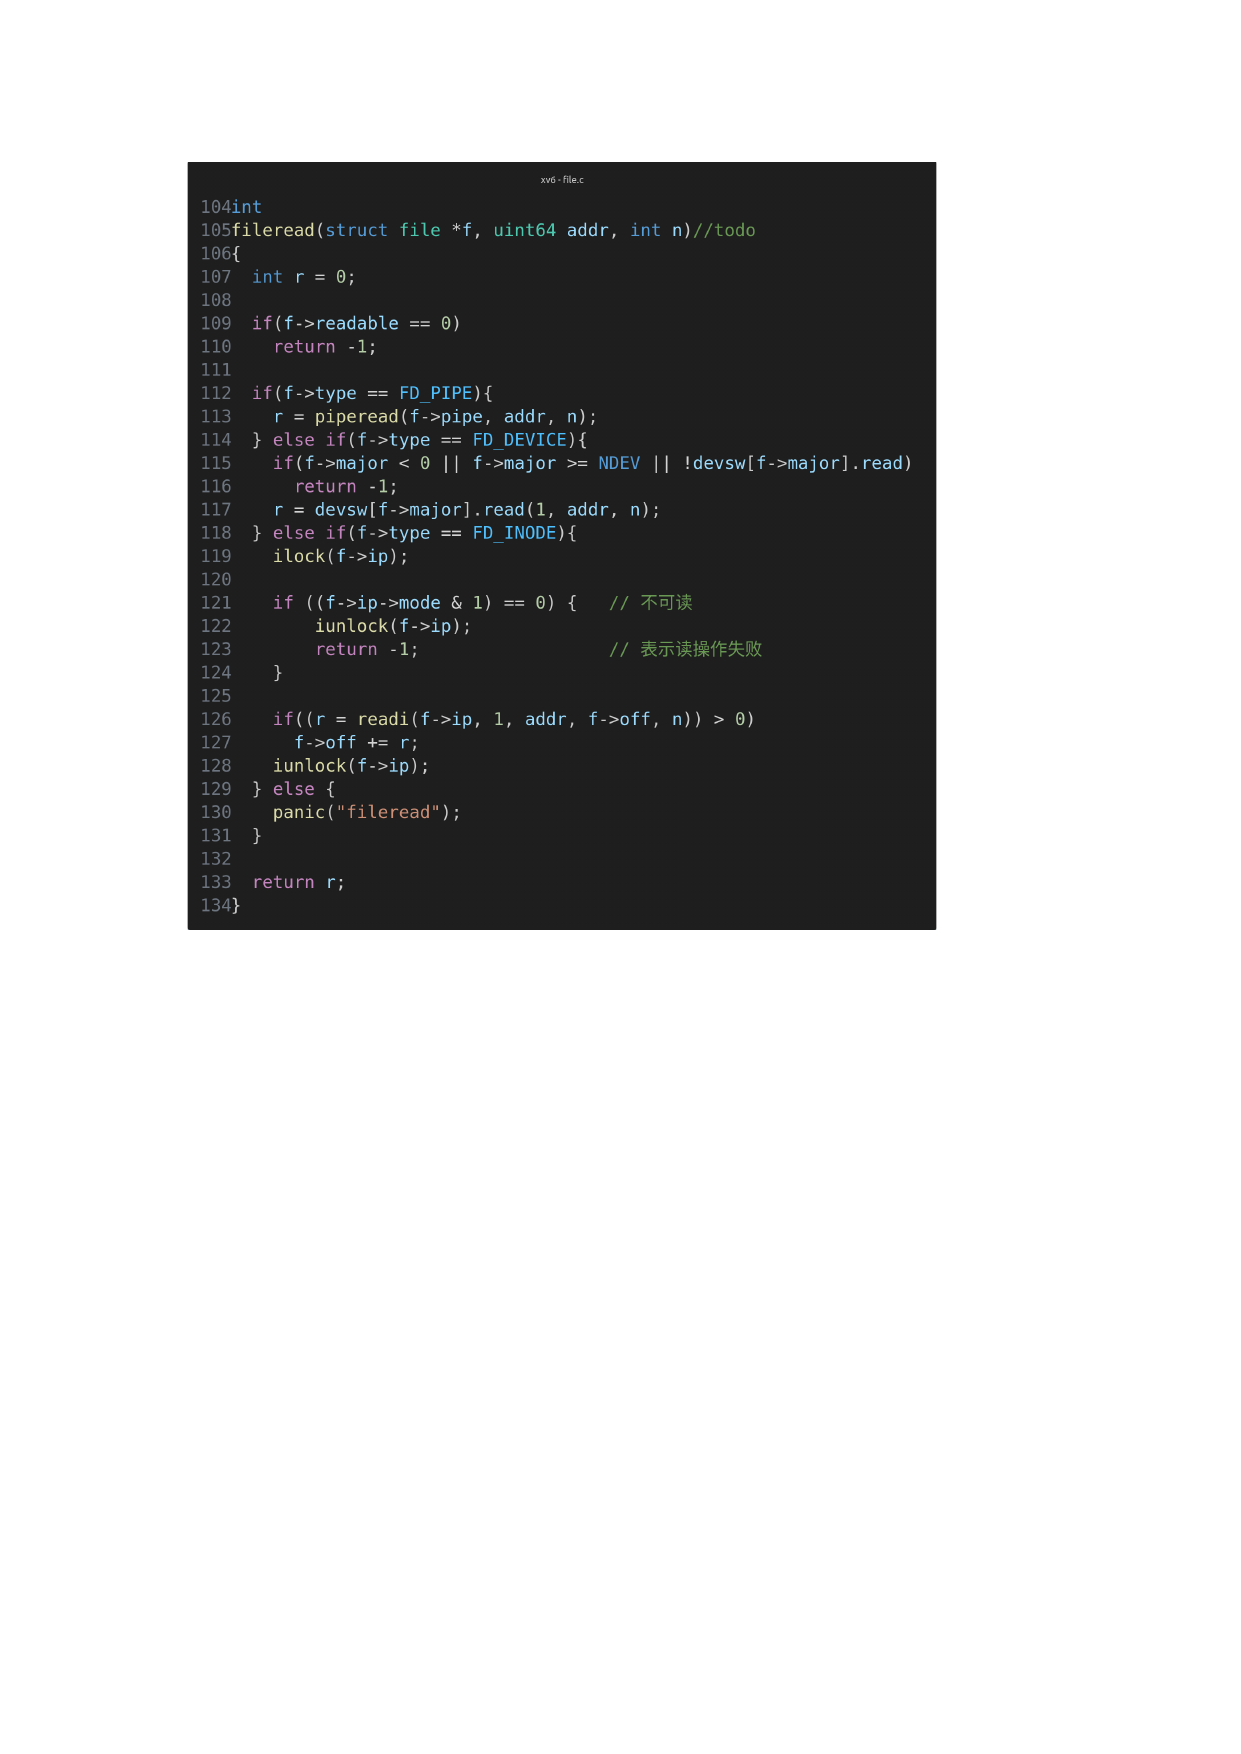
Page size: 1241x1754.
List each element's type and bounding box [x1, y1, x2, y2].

picture [187, 162, 937, 930]
